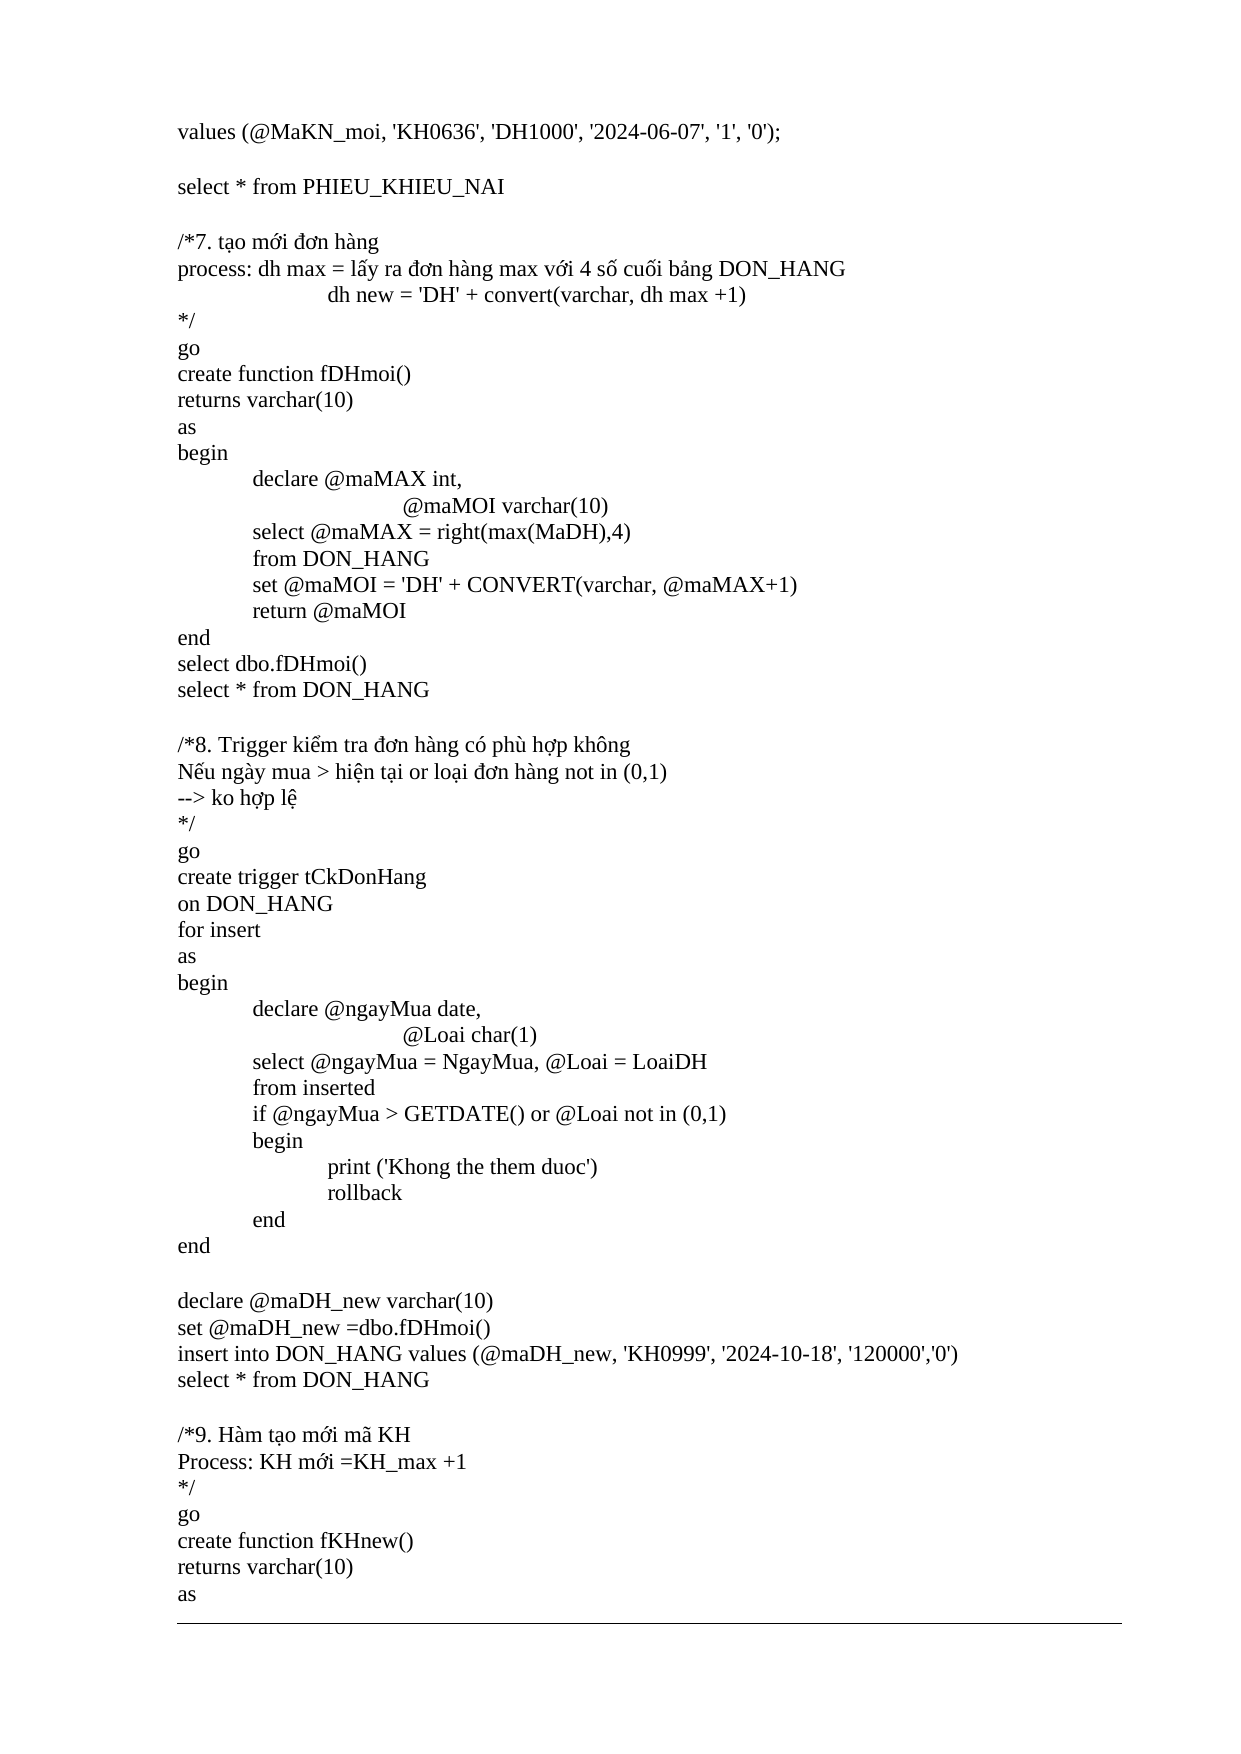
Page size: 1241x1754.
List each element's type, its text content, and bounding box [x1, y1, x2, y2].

text */ [177, 307, 1122, 334]
text */ [177, 1474, 1122, 1501]
text returns varchar(10) [177, 1553, 1122, 1579]
text select @ngayMua = NgayMua, @Loai = LoaiDH [177, 1048, 1122, 1074]
text if @ngayMua > GETDATE() or @Loai not in (0,1) [177, 1100, 1122, 1127]
text create function fDHmoi() [177, 360, 1122, 386]
text dh new = 'DH' + convert(varchar, dh max +1) [177, 281, 1122, 307]
text /*9. Hàm tạo mới mã KH [177, 1421, 1122, 1448]
text end [177, 624, 1122, 650]
text @Loai char(1) [177, 1021, 1122, 1048]
text /*8. Trigger kiểm tra đơn hàng có phù hợp không [177, 731, 1122, 758]
text go [177, 1501, 1122, 1527]
text Nếu ngày mua > hiện tại or loại đơn hàng not in (0,1) [177, 758, 1122, 784]
text begin [177, 1127, 1122, 1153]
text as [177, 942, 1122, 969]
text print ('Khong the them duoc') [177, 1153, 1122, 1179]
text begin [177, 439, 1122, 466]
text Process: KH mới =KH_max +1 [177, 1448, 1122, 1474]
text end [177, 1232, 1122, 1258]
text @maMOI varchar(10) [177, 492, 1122, 518]
text as [177, 1579, 1122, 1606]
text set @maMOI = 'DH' + CONVERT(varchar, @maMAX+1) [177, 571, 1122, 597]
text select * from PHIEU_KHIEU_NAI [177, 173, 1122, 199]
text select dbo.fDHmoi() [177, 650, 1122, 676]
text create trigger tCkDonHang [177, 863, 1122, 889]
text select @maMAX = right(max(MaDH),4) [177, 518, 1122, 544]
text begin [177, 969, 1122, 995]
text --> ko hợp lệ [177, 784, 1122, 811]
text on DON_HANG [177, 889, 1122, 916]
text rollback [177, 1179, 1122, 1206]
text returns varchar(10) [177, 386, 1122, 413]
text as [177, 413, 1122, 439]
text create function fKHnew() [177, 1527, 1122, 1553]
text */ [177, 811, 1122, 837]
text for insert [177, 916, 1122, 942]
text go [177, 334, 1122, 360]
text declare @maDH_new varchar(10) [177, 1287, 1122, 1314]
text insert into DON_HANG values (@maDH_new, 'KH0999', '2024-10-18', '120000','0') [177, 1340, 1122, 1366]
text values (@MaKN_moi, 'KH0636', 'DH1000', '2024-06-07', '1', '0'); [177, 118, 1122, 144]
text select * from DON_HANG [177, 676, 1122, 703]
text /*7. tạo mới đơn hàng [177, 228, 1122, 255]
text end [177, 1206, 1122, 1232]
text declare @maMAX int, [177, 466, 1122, 492]
text go [177, 837, 1122, 863]
text from inserted [177, 1074, 1122, 1100]
text return @maMOI [177, 597, 1122, 624]
text set @maDH_new =dbo.fDHmoi() [177, 1314, 1122, 1340]
text process: dh max = lấy ra đơn hàng max với 4 số cuối bảng DON_HANG [177, 255, 1122, 281]
text declare @ngayMua date, [177, 995, 1122, 1021]
text from DON_HANG [177, 544, 1122, 571]
text select * from DON_HANG [177, 1366, 1122, 1393]
